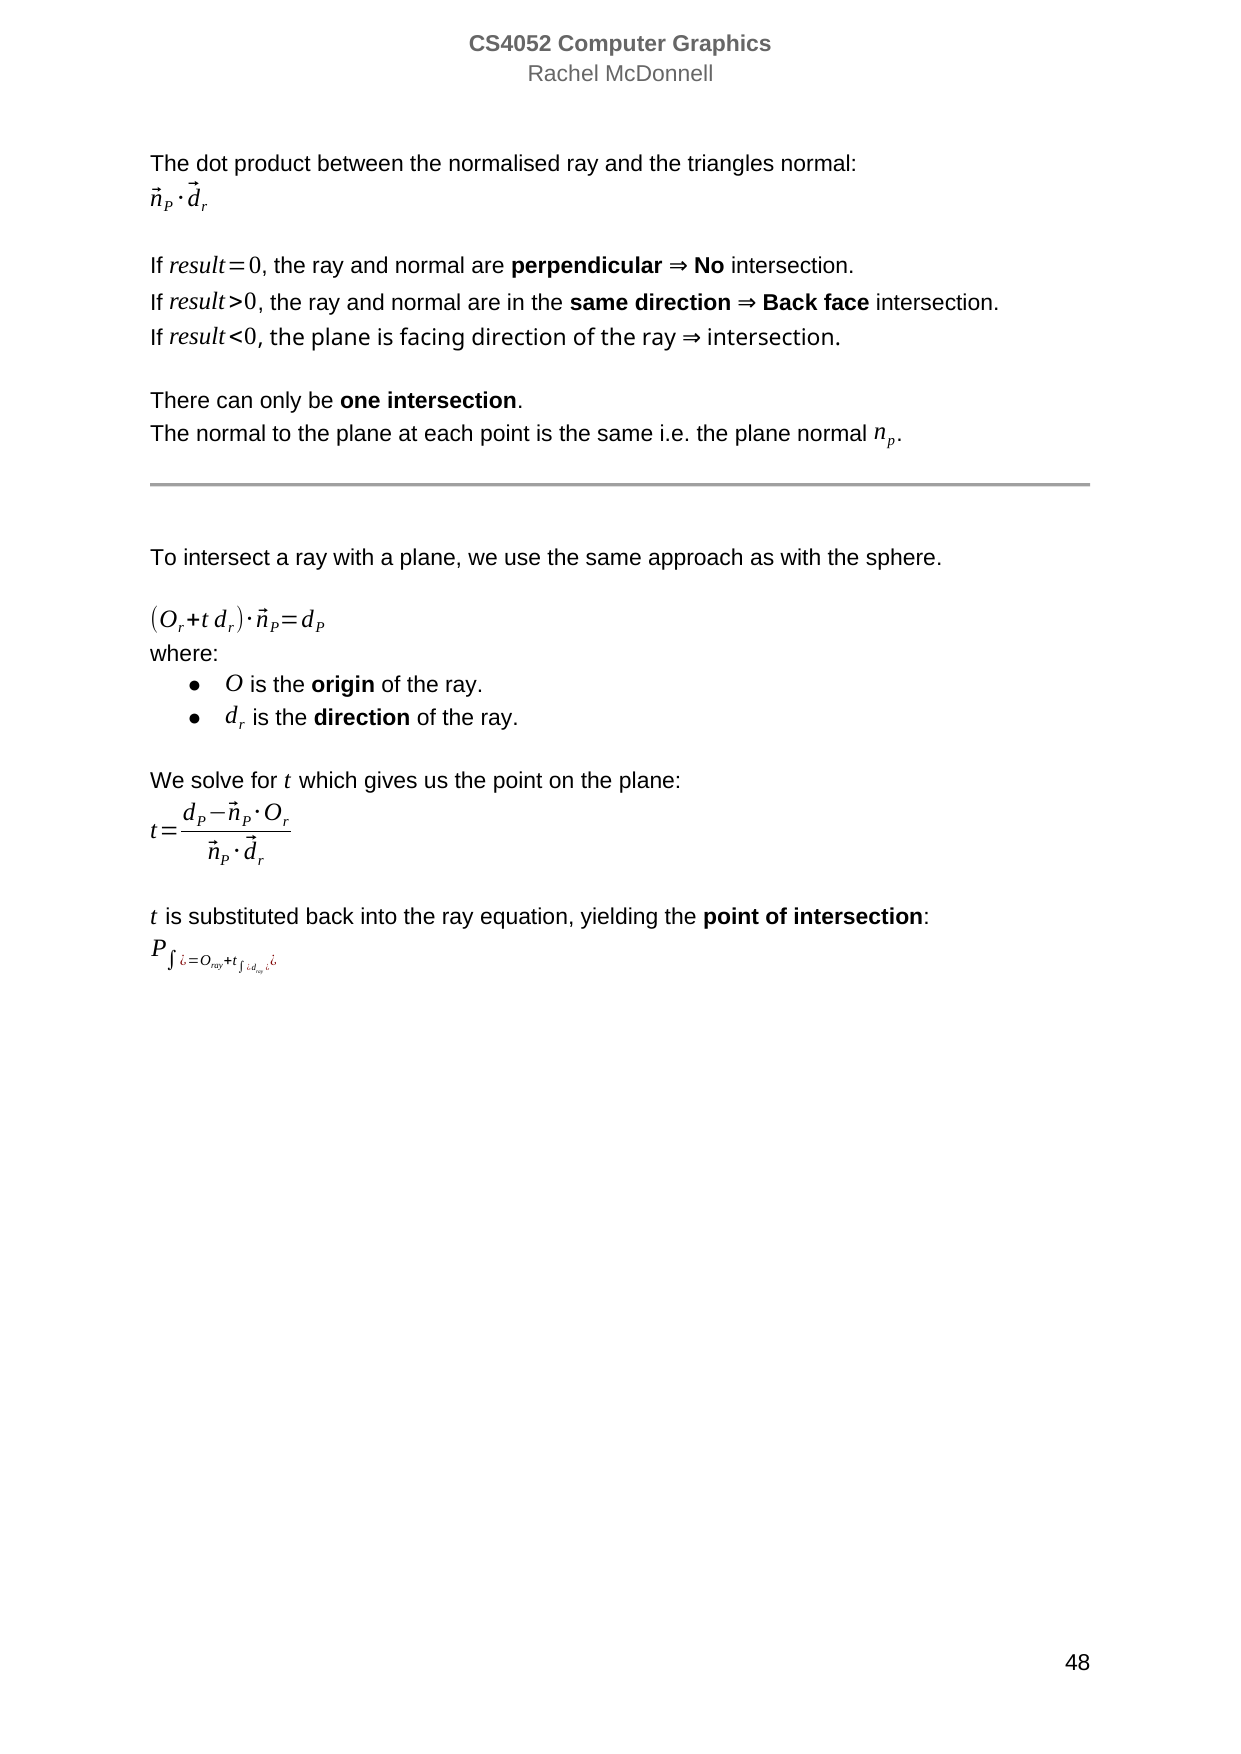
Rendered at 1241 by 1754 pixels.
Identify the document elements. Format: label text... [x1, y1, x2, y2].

text If , the plane is facing direction of the ray ⇒ intersection. [150, 321, 1090, 353]
text If , the ray and normal are perpendicular ⇒ No intersection. [150, 249, 1090, 281]
text The normal to the plane at each point is the same i.e. the plane normal . [150, 418, 1090, 449]
text We solve for which gives us the point on the plane: [150, 767, 1090, 794]
text To intersect a ray with a plane, we use the same approach as with the sphere. [150, 543, 1090, 570]
text The dot product between the normalised ray and the triangles normal: [150, 150, 1090, 176]
text is substituted back into the ray equation, yielding the point of intersection: [150, 903, 1090, 930]
list is the origin of the ray. [187, 670, 1090, 698]
list is the direction of the ray. [187, 701, 1090, 733]
text where: [150, 640, 1090, 666]
text There can only be one intersection. [150, 387, 1090, 414]
text If , the ray and normal are in the same direction ⇒ Back face intersection. [150, 285, 1090, 317]
